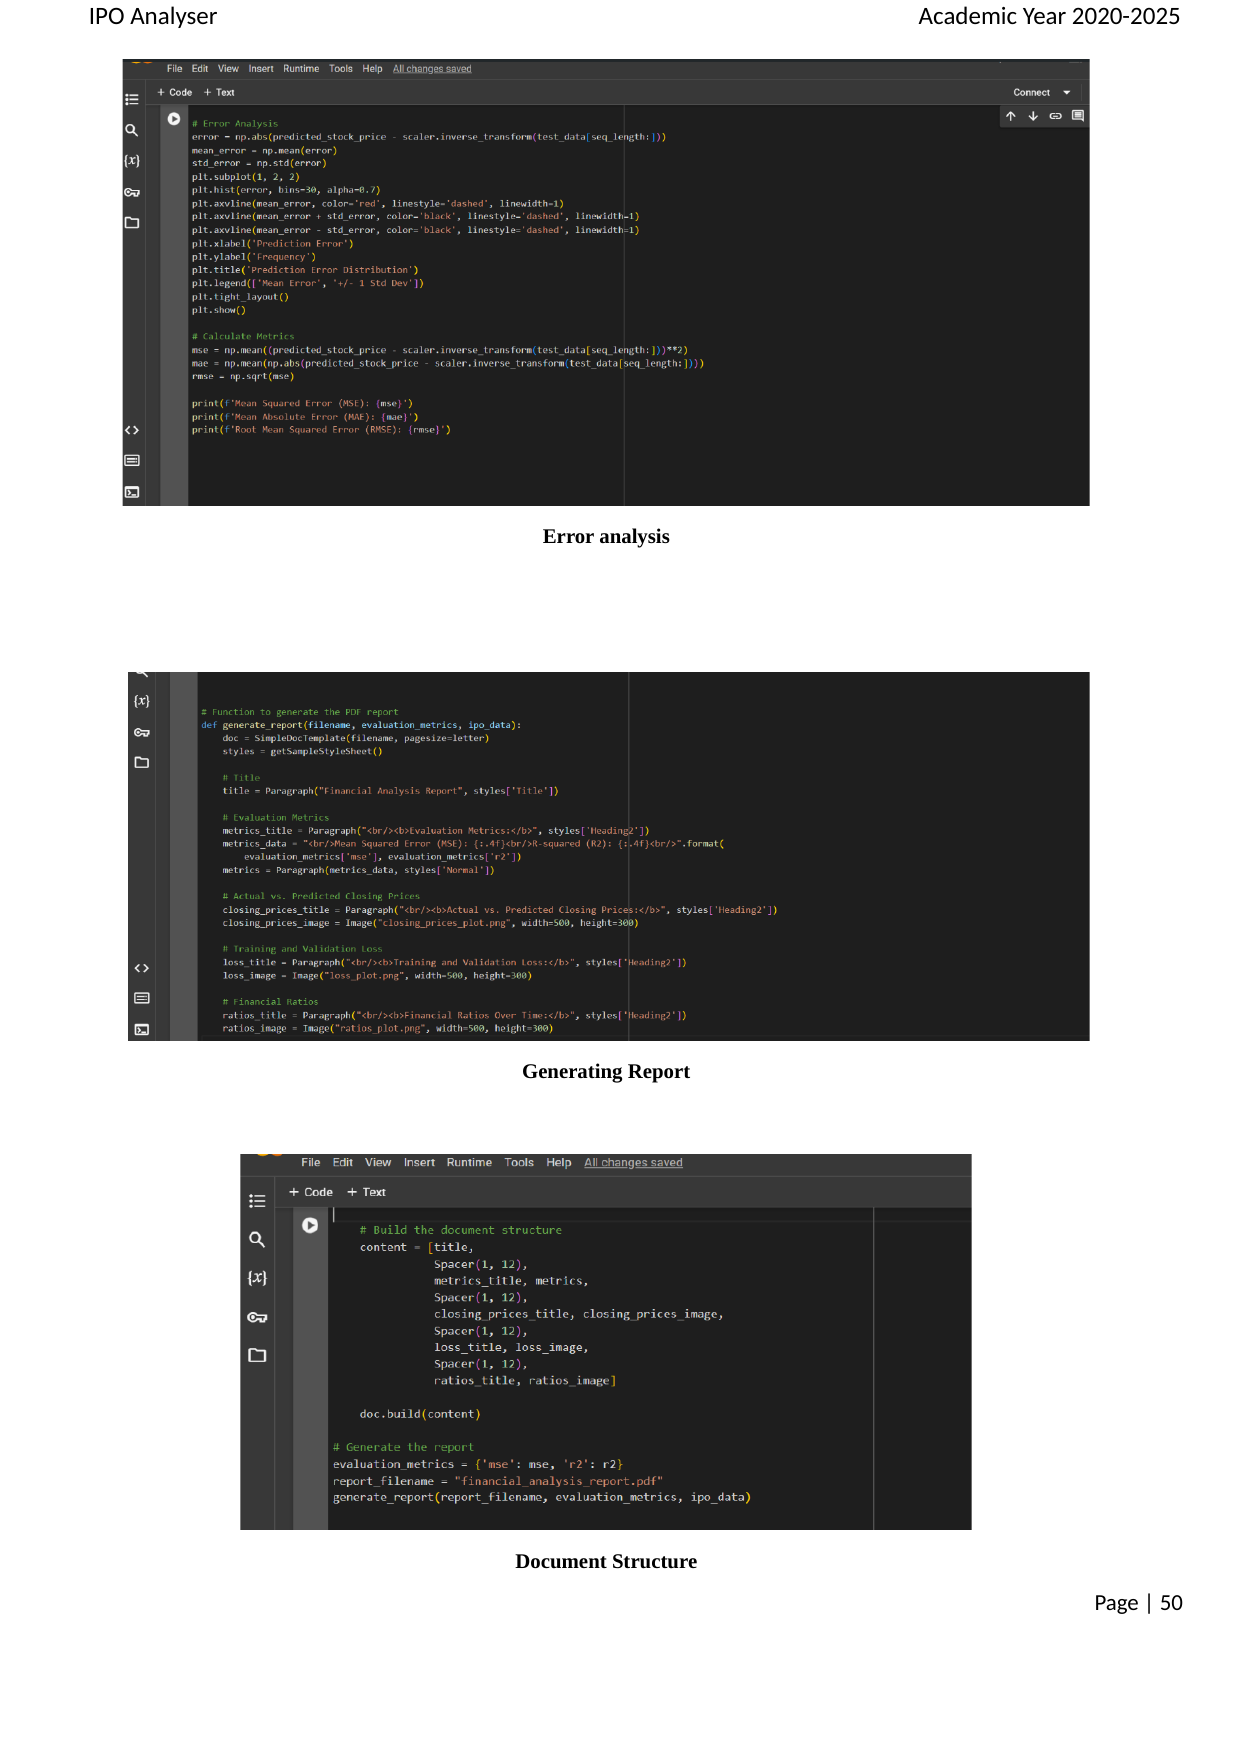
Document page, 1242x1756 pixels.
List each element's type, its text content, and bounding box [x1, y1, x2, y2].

text Error analysis [89, 524, 1123, 548]
text Document Structure [89, 1548, 1123, 1573]
picture [128, 672, 1090, 1041]
picture [240, 1154, 972, 1530]
text Generating Report [89, 1059, 1123, 1083]
picture [122, 59, 1090, 506]
